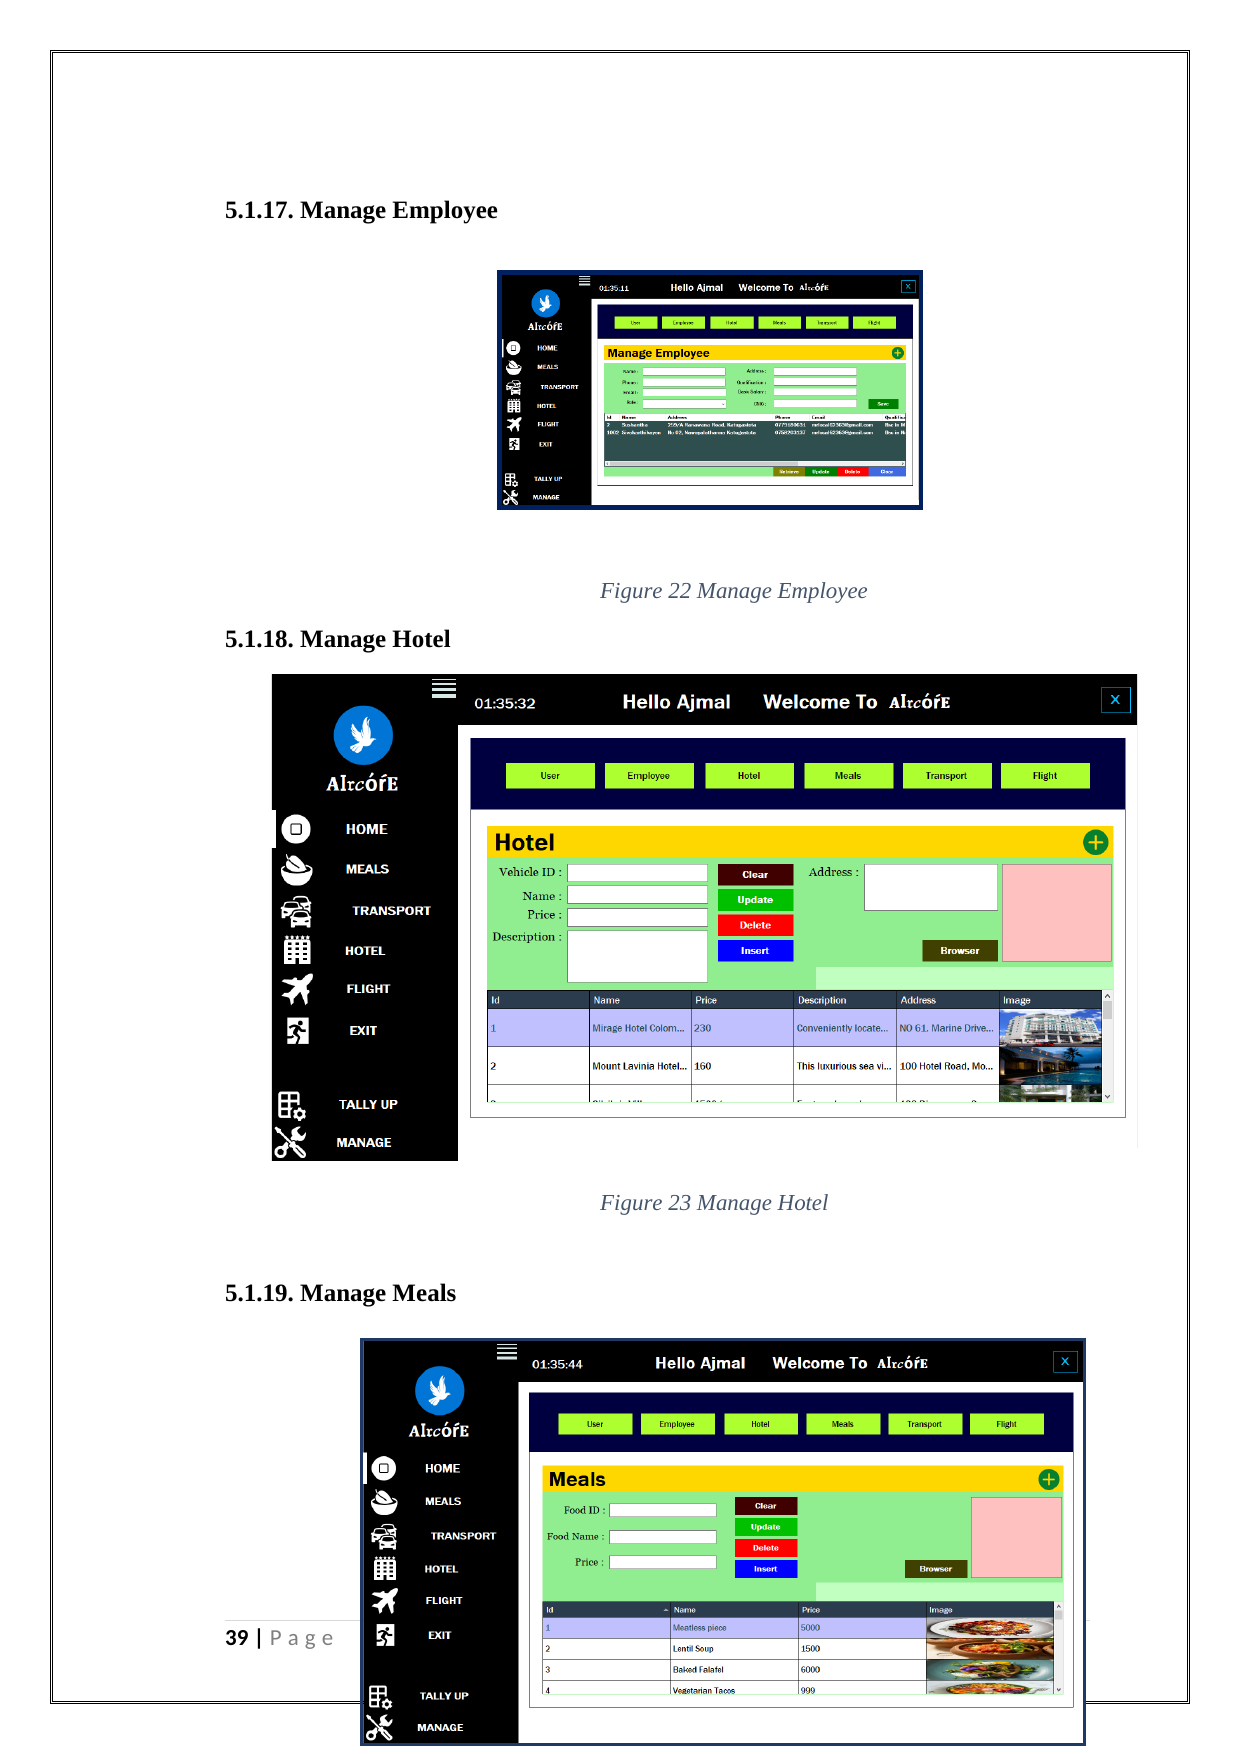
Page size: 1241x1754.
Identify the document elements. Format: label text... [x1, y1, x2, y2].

picture [502, 275, 919, 505]
text 5.1.18. Manage Hotel [225, 624, 1090, 653]
subtitle 5.1.17. Manage Employee [225, 195, 1090, 224]
text 5.1.19. Manage Meals [225, 1278, 1090, 1307]
picture [363, 1341, 1083, 1743]
picture [271, 674, 1138, 1161]
